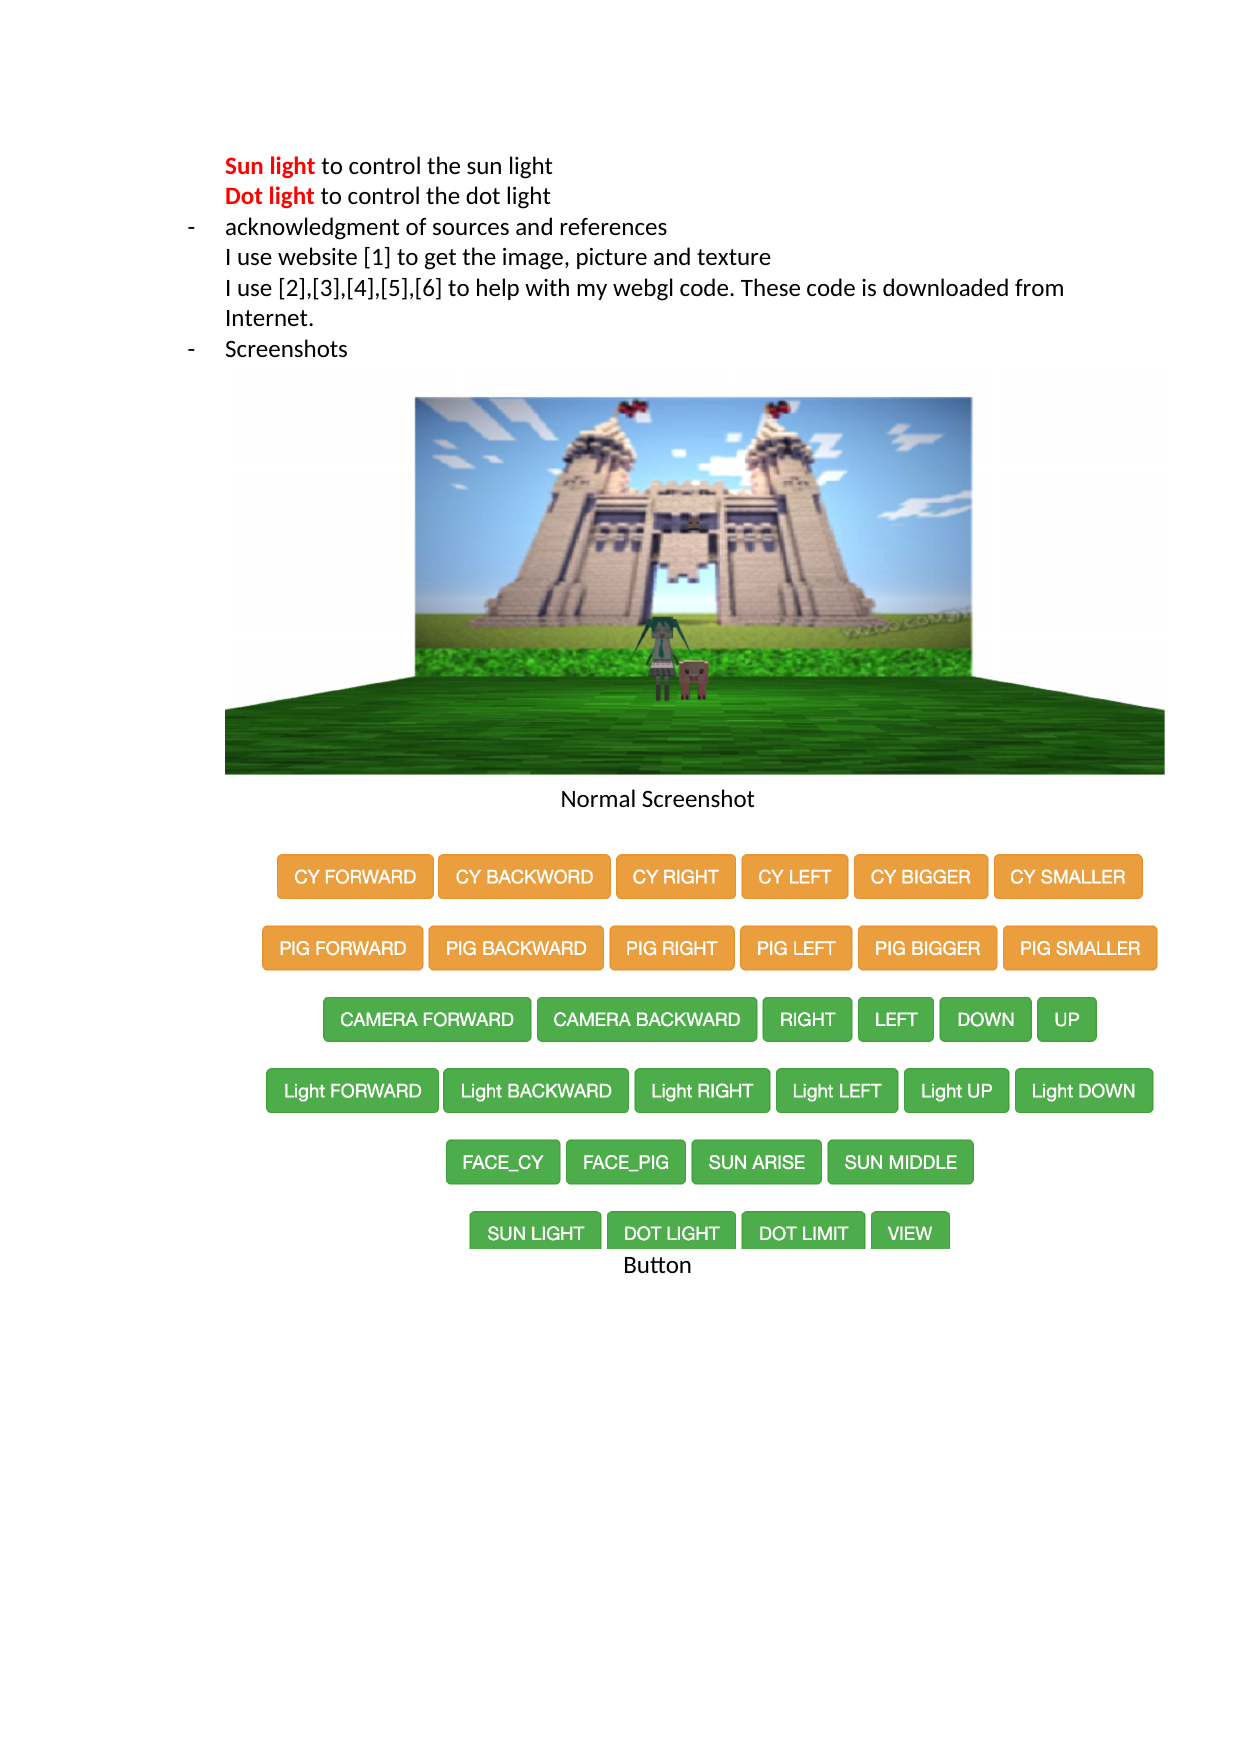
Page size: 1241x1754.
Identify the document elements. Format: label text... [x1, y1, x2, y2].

list Sun light to control the sun light [225, 150, 1090, 181]
picture [225, 813, 1165, 1249]
list Normal Screenshot [225, 783, 1090, 813]
list Dot light to control the dot light [225, 181, 1090, 211]
picture [225, 363, 1165, 783]
list Screenshots [187, 333, 1090, 364]
list Button [225, 1249, 1090, 1279]
list I use website [1] to get the image, picture and texture [225, 242, 1090, 272]
list acknowledgment of sources and references [187, 211, 1090, 242]
list I use [2],[3],[4],[5],[6] to help with my webgl code. These code is downloaded from Internet. [225, 272, 1090, 333]
